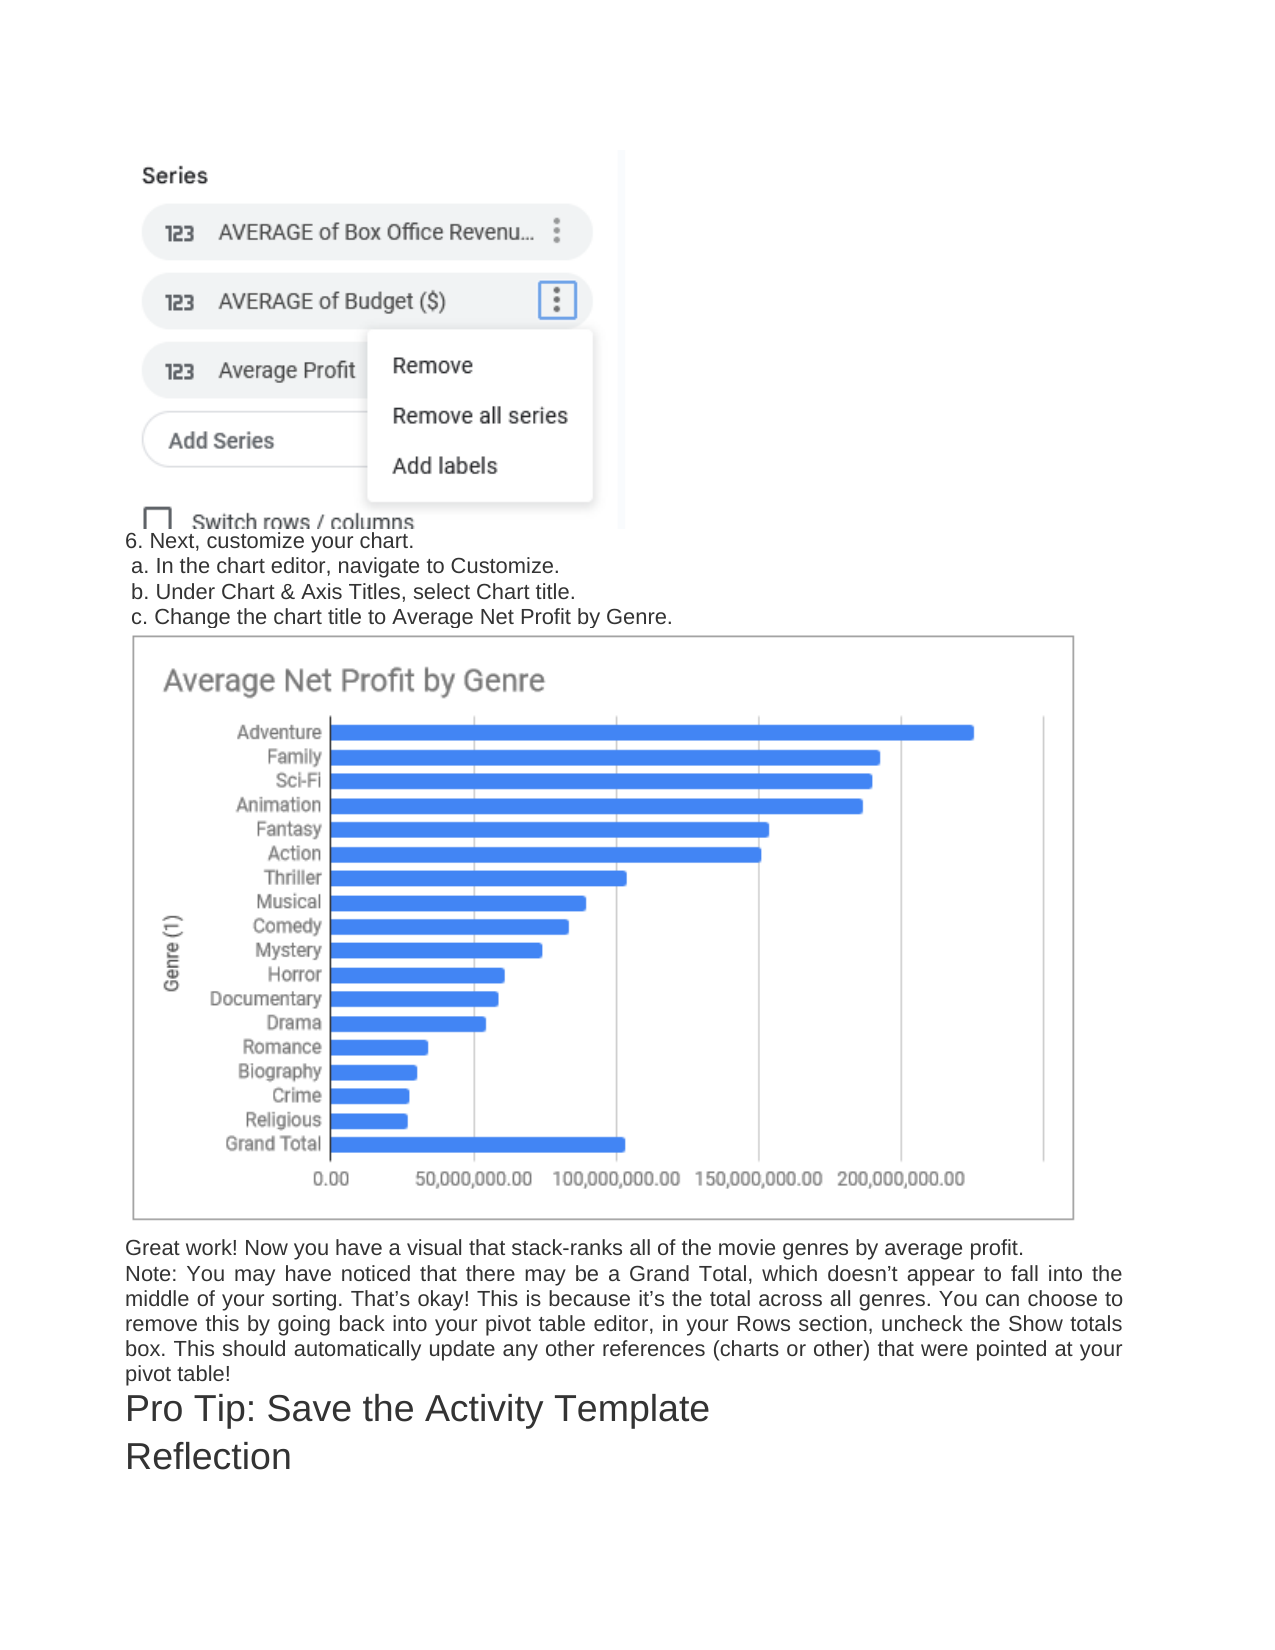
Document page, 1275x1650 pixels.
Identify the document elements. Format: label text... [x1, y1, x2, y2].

subtitle Reflection [125, 1434, 1125, 1477]
picture [125, 628, 1089, 1236]
subtitle Pro Tip: Save the Activity Template [125, 1386, 1125, 1429]
text b. Under Chart & Axis Titles, select Chart title. [125, 578, 1125, 604]
picture [125, 150, 625, 529]
text Note: You may have noticed that there may be a Grand Total, which doesn’t appear to fall into the middle of your sorting. That’s okay! This is because it’s the total across all genres. You can choose to remove this by going back into your pivot table editor, in your Rows section, uncheck the Show totals box. This should automatically update any other references (charts or other) that were pointed at your pivot table! [125, 1260, 1125, 1386]
text a. In the chart editor, navigate to Customize. [125, 553, 1125, 578]
text Great work! Now you have a visual that stack-ranks all of the movie genres by average profit. [125, 1235, 1125, 1260]
text c. Change the chart title to Average Net Profit by Genre. [125, 604, 1125, 629]
text 6. Next, customize your chart. [125, 528, 1125, 553]
